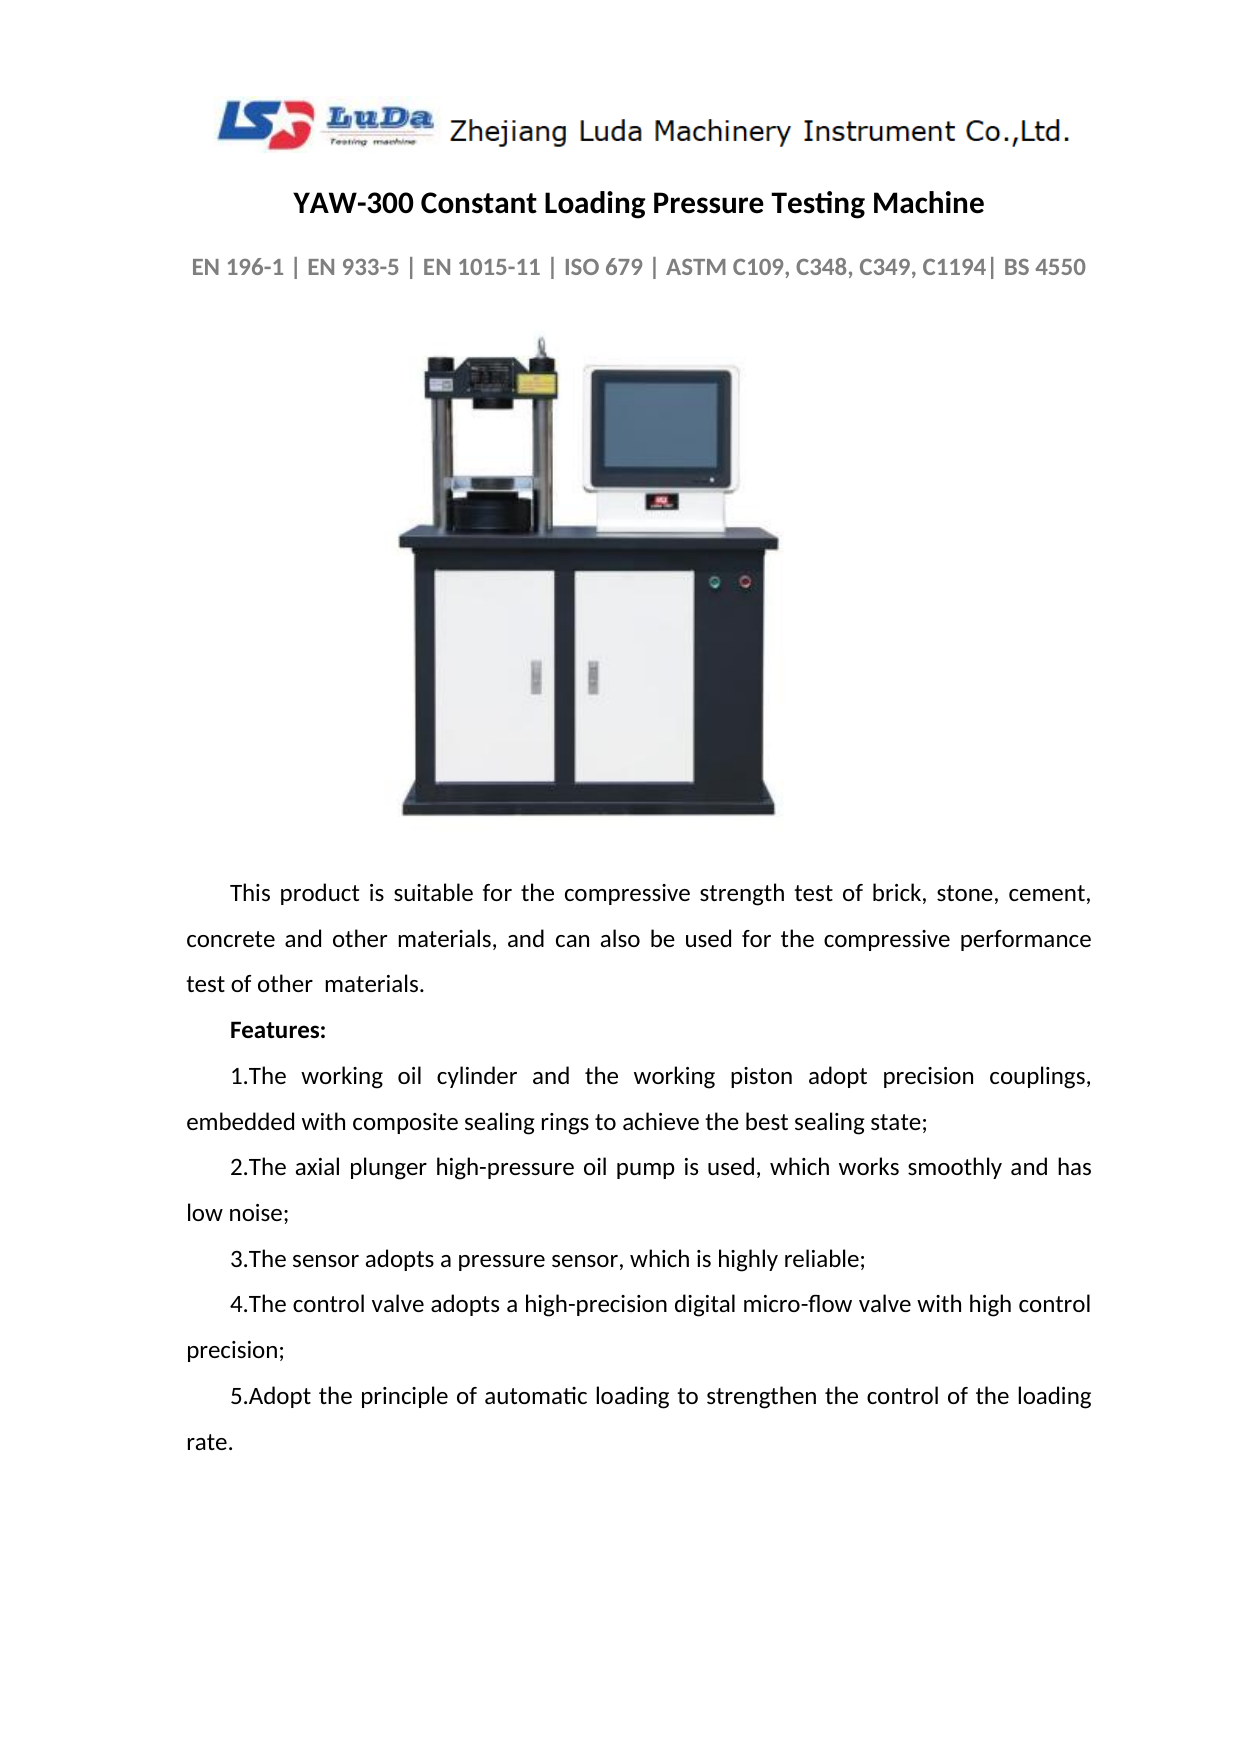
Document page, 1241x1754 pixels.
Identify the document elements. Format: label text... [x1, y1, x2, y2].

text 5.Adopt the principle of automatic loading to strengthen the control of the loading rate. [186, 1380, 1093, 1456]
text This product is suitable for the compressive strength test of brick, stone, cement, concrete and other materials, and can also be used for the compressive performance test of other materials. [186, 877, 1093, 999]
text 2.The axial plunger high-pressure oil pump is used, which works smoothly and has low noise; [186, 1151, 1093, 1228]
text 3.The sensor adopts a pressure sensor, which is highly reliable; [186, 1243, 1093, 1273]
picture [186, 281, 1041, 852]
text 4.The control valve adopts a high-precision digital micro-flow valve with high control precision; [186, 1289, 1093, 1365]
text Features: [186, 1014, 1093, 1045]
text EN 196-1 | EN 933-5 | EN 1015-11 | ISO 679 | ASTM C109, C348, C349, C1194| BS 4550 [186, 251, 1093, 282]
text YAW-300 Constant Loading Pressure Testing Machine [186, 183, 1093, 221]
picture [213, 96, 1082, 164]
text 1.The working oil cylinder and the working piston adopt precision couplings, embedded with composite sealing rings to achieve the best sealing state; [186, 1060, 1093, 1136]
